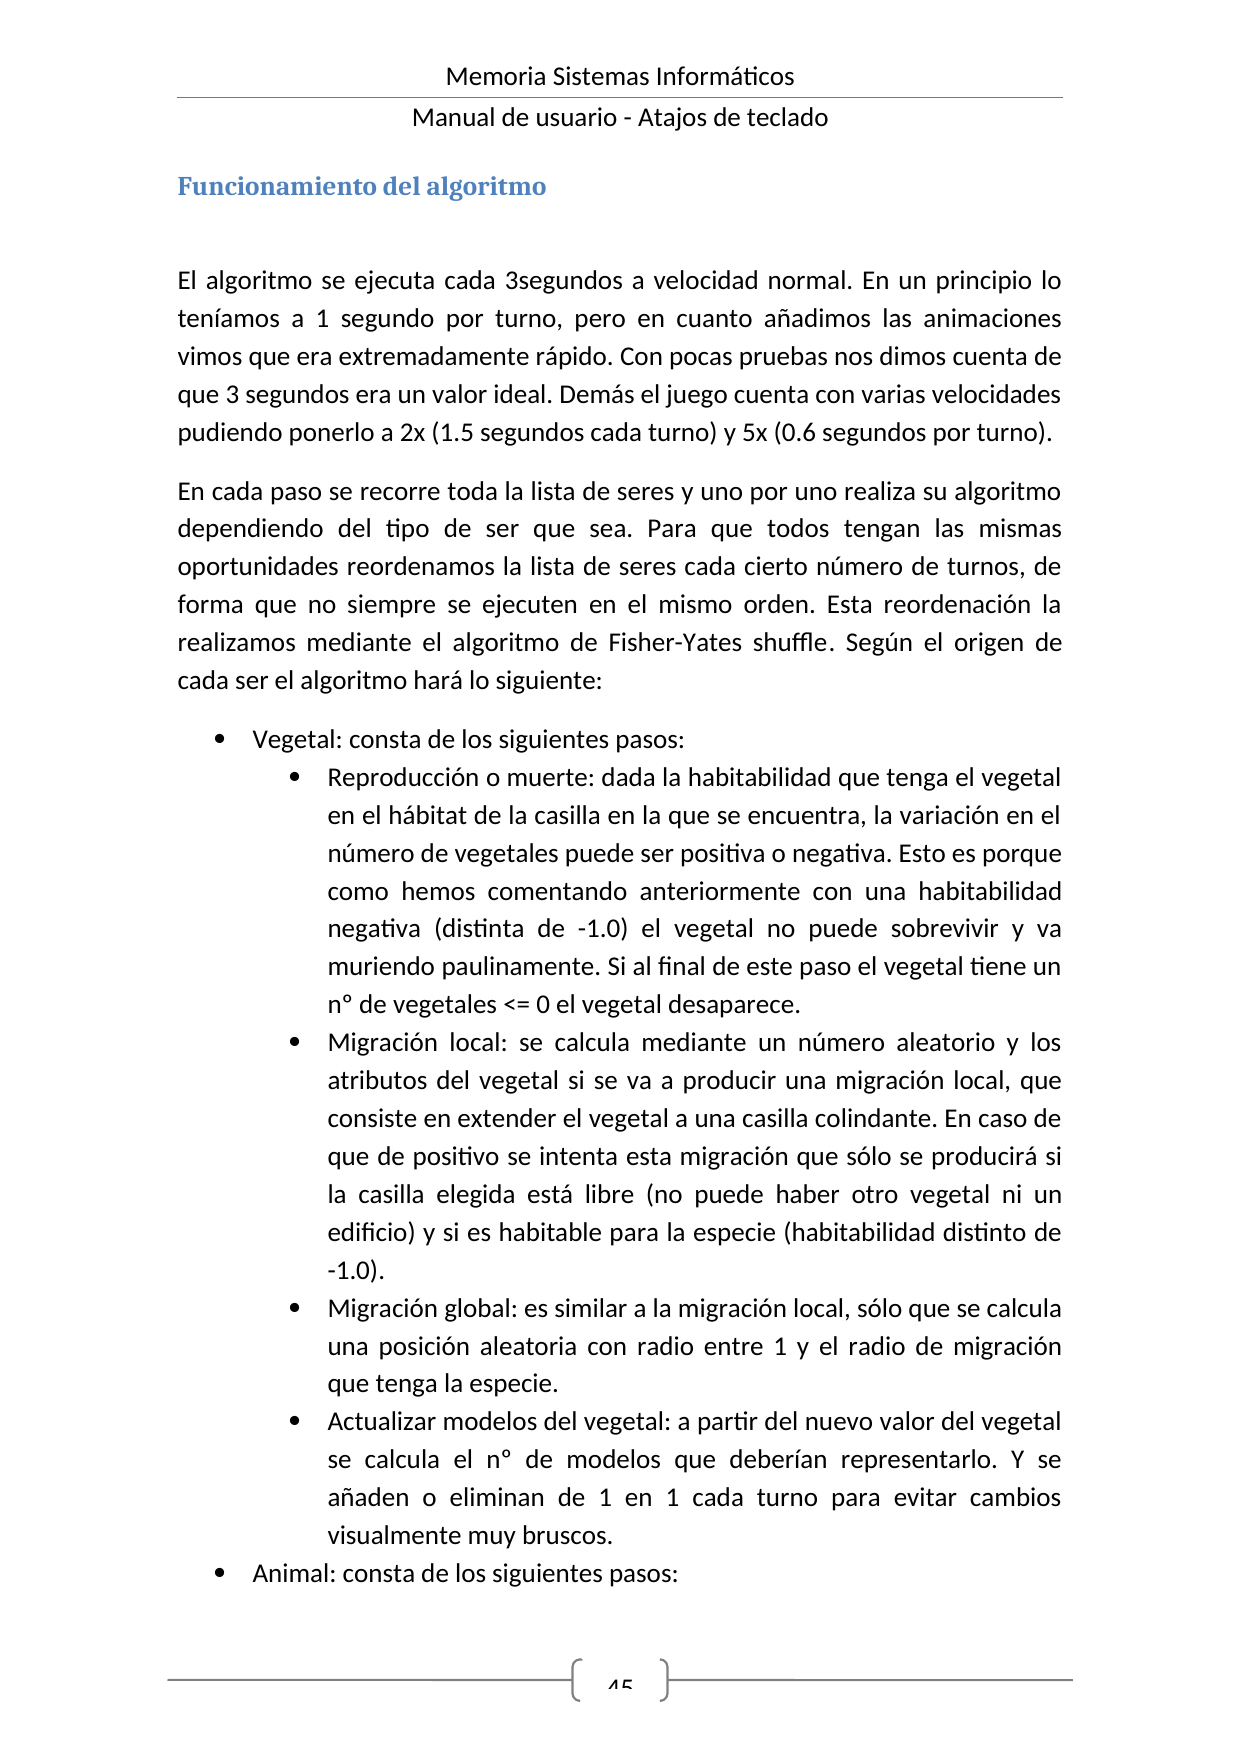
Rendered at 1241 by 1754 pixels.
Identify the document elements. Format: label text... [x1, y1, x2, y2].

list Migración global: es similar a la migración local, sólo que se calcula una posición aleatoria con radio entre 1 y el radio de migración que tenga la especie. [290, 1291, 1063, 1400]
list Vegetal: consta de los siguientes pasos: [215, 722, 1063, 755]
list Migración local: se calcula mediante un número aleatorio y los atributos del vegetal si se va a producir una migración local, que consiste en extender el vegetal a una casilla colindante. En caso de que de positivo se intenta esta migración que sólo se producirá si la casilla elegida está libre (no puede haber otro vegetal ni un edificio) y si es habitable para la especie (habitabilidad distinto de -1.0). [290, 1025, 1063, 1286]
text En cada paso se recorre toda la lista de seres y uno por uno realiza su algoritmo dependiendo del tipo de ser que sea. Para que todos tengan las mismas oportunidades reordenamos la lista de seres cada cierto número de turnos, de forma que no siempre se ejecuten en el mismo orden. Esta reordenación la realizamos mediante el algoritmo de Fisher-Yates shuffle. Según el origen de cada ser el algoritmo hará lo siguiente: [177, 474, 1063, 696]
list Actualizar modelos del vegetal: a partir del nuevo valor del vegetal se calcula el nº de modelos que deberían representarlo. Y se añaden o eliminan de 1 en 1 cada turno para evitar cambios visualmente muy bruscos. [290, 1404, 1063, 1551]
list Animal: consta de los siguientes pasos: [215, 1556, 1063, 1589]
list Reproducción o muerte: dada la habitabilidad que tenga el vegetal en el hábitat de la casilla en la que se encuentra, la variación en el número de vegetales puede ser positiva o negativa. Esto es porque como hemos comentando anteriormente con una habitabilidad negativa (distinta de -1.0) el vegetal no puede sobrevivir y va muriendo paulinamente. Si al final de este paso el vegetal tiene un nº de vegetales <= 0 el vegetal desaparece. [290, 760, 1063, 1021]
subtitle Funcionamiento del algoritmo [177, 171, 1063, 202]
text El algoritmo se ejecuta cada 3segundos a velocidad normal. En un principio lo teníamos a 1 segundo por turno, pero en cuanto añadimos las animaciones vimos que era extremadamente rápido. Con pocas pruebas nos dimos cuenta de que 3 segundos era un valor ideal. Demás el juego cuenta con varias velocidades pudiendo ponerlo a 2x (1.5 segundos cada turno) y 5x (0.6 segundos por turno). [177, 263, 1063, 448]
